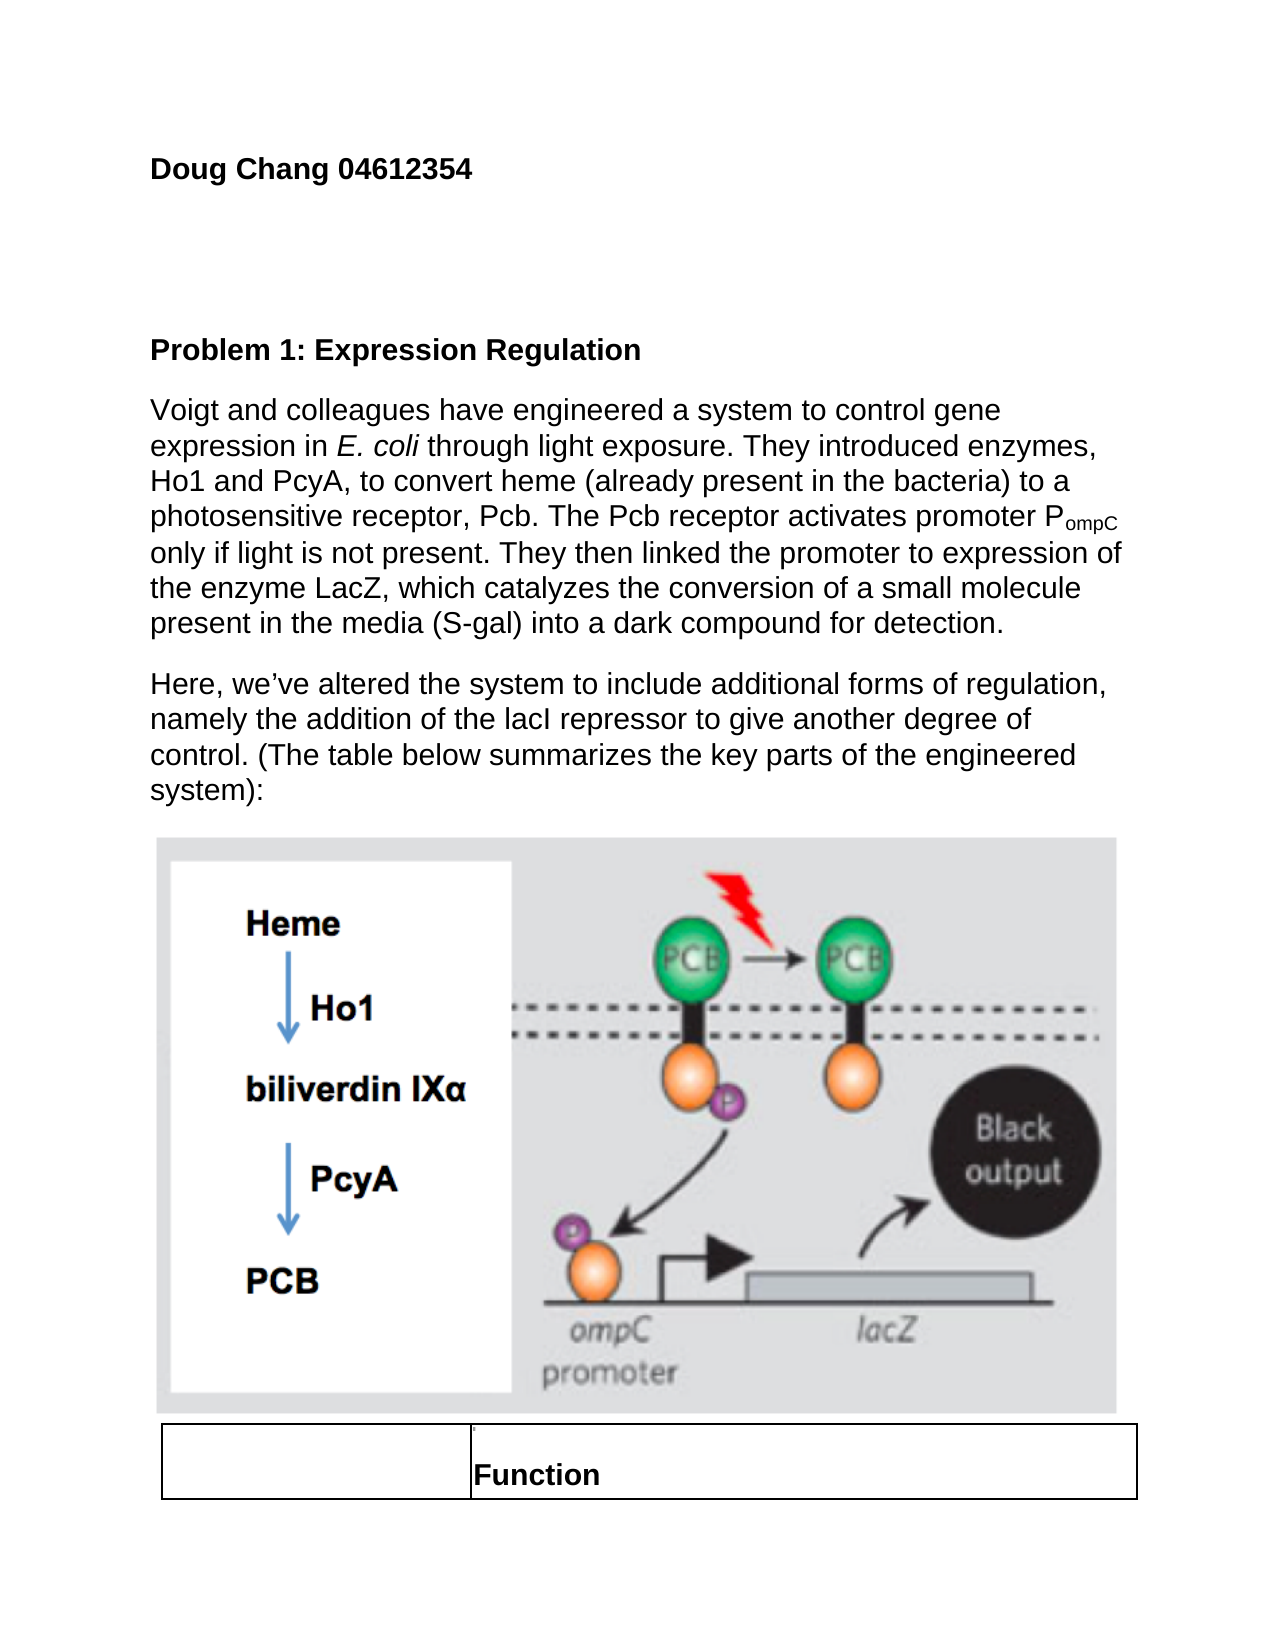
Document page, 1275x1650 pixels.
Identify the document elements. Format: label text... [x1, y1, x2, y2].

text Problem 1: Expression Regulation [150, 331, 1125, 367]
picture [150, 832, 1125, 1423]
text Voigt and colleagues have engineered a system to control gene expression in E. coli through light exposure. They introduced enzymes, Ho1 and PcyA, to convert heme (already present in the bacteria) to a photosensitive receptor, Pcb. The Pcb receptor activates promoter PompC only if light is not present. They then linked the promoter to expression of the enzyme LacZ, which catalyzes the conversion of a small molecule present in the media (S-gal) into a dark compound for detection. [150, 392, 1125, 640]
text Here, we’ve altered the system to include additional forms of regulation, namely the addition of the lacI repressor to give another degree of control. (The table below summarizes the key parts of the engineered system): [150, 665, 1125, 807]
table_header Function [472, 1425, 1136, 1498]
table_header [163, 1425, 470, 1498]
text Doug Chang 04612354 [150, 150, 1125, 185]
